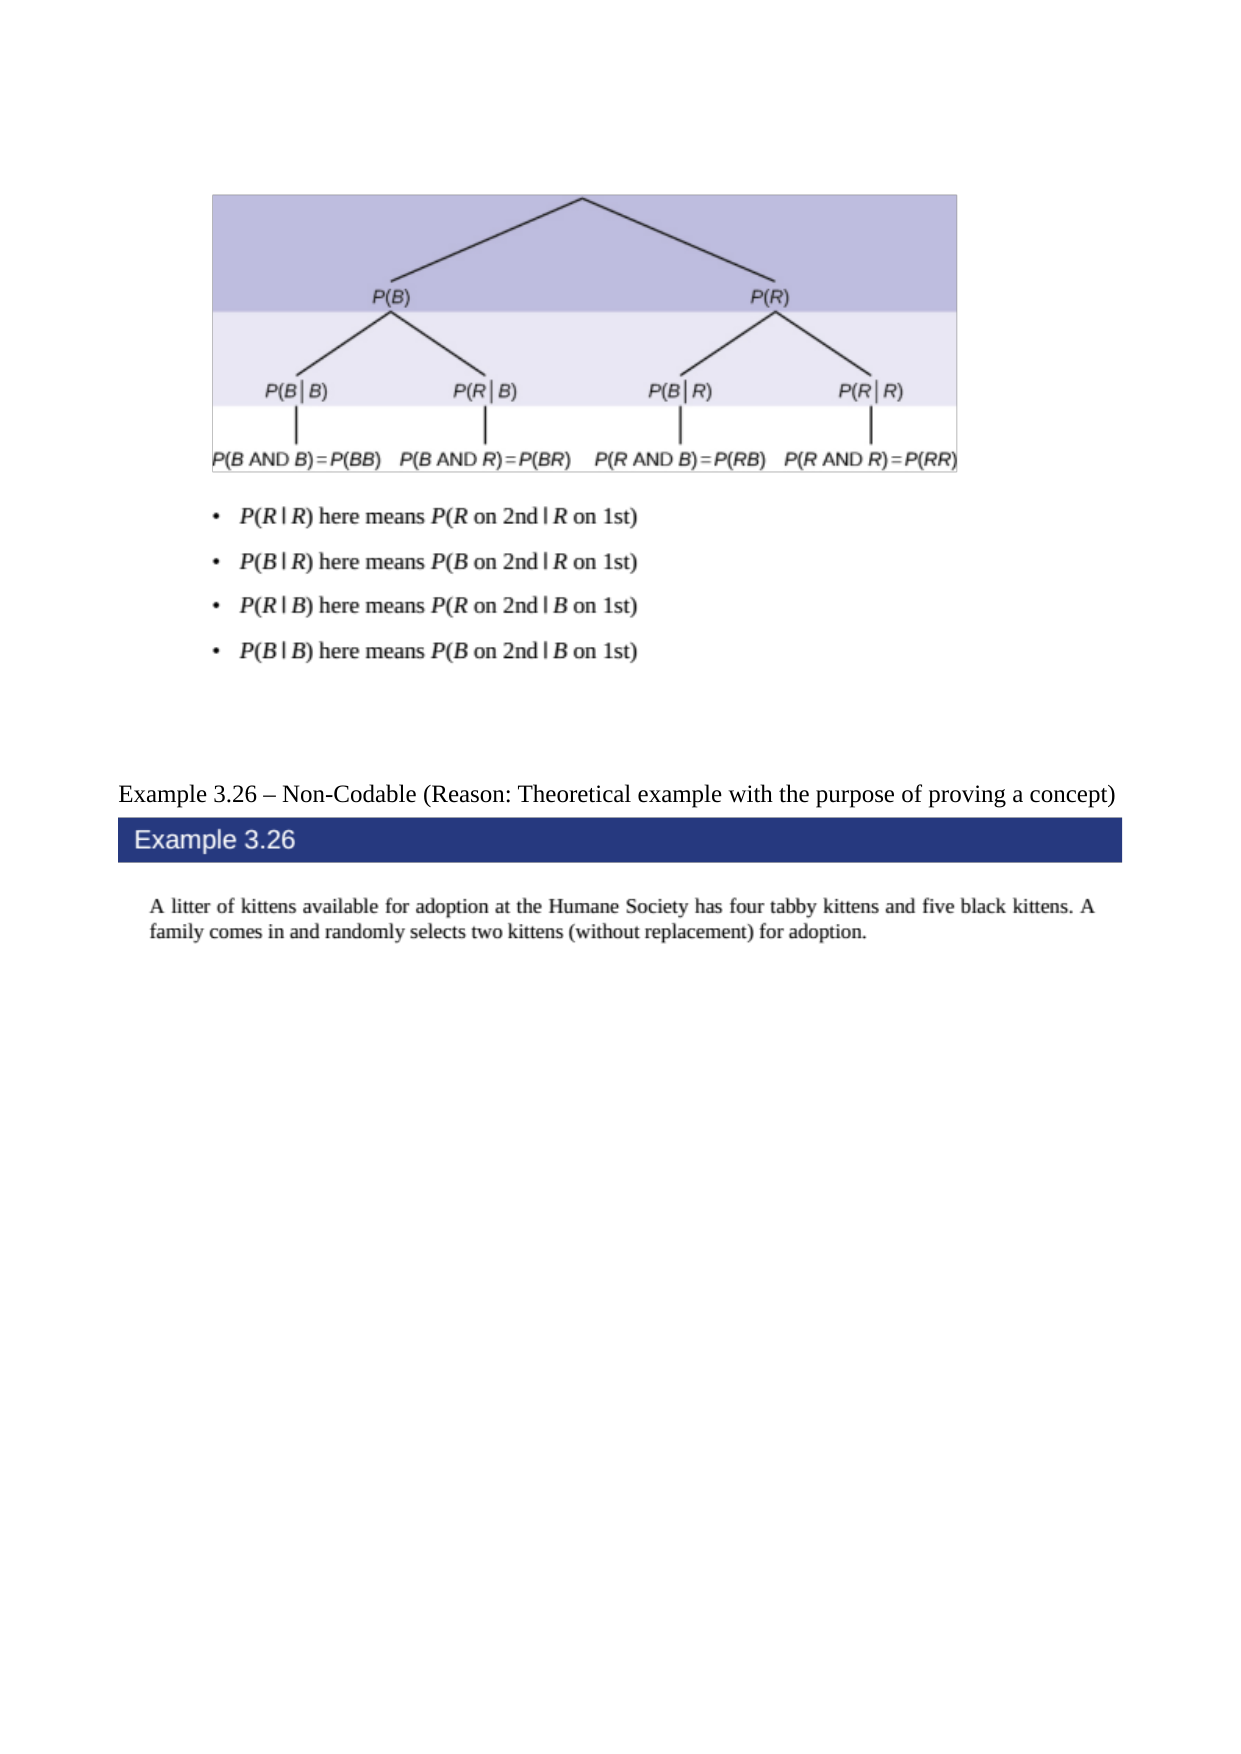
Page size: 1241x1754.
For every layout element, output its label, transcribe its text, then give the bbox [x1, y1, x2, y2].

picture [191, 178, 990, 682]
text Example 3.26 – Non-Codable (Reason: Theoretical example with the purpose of proving a concept) [118, 779, 1122, 808]
picture [118, 808, 1123, 951]
